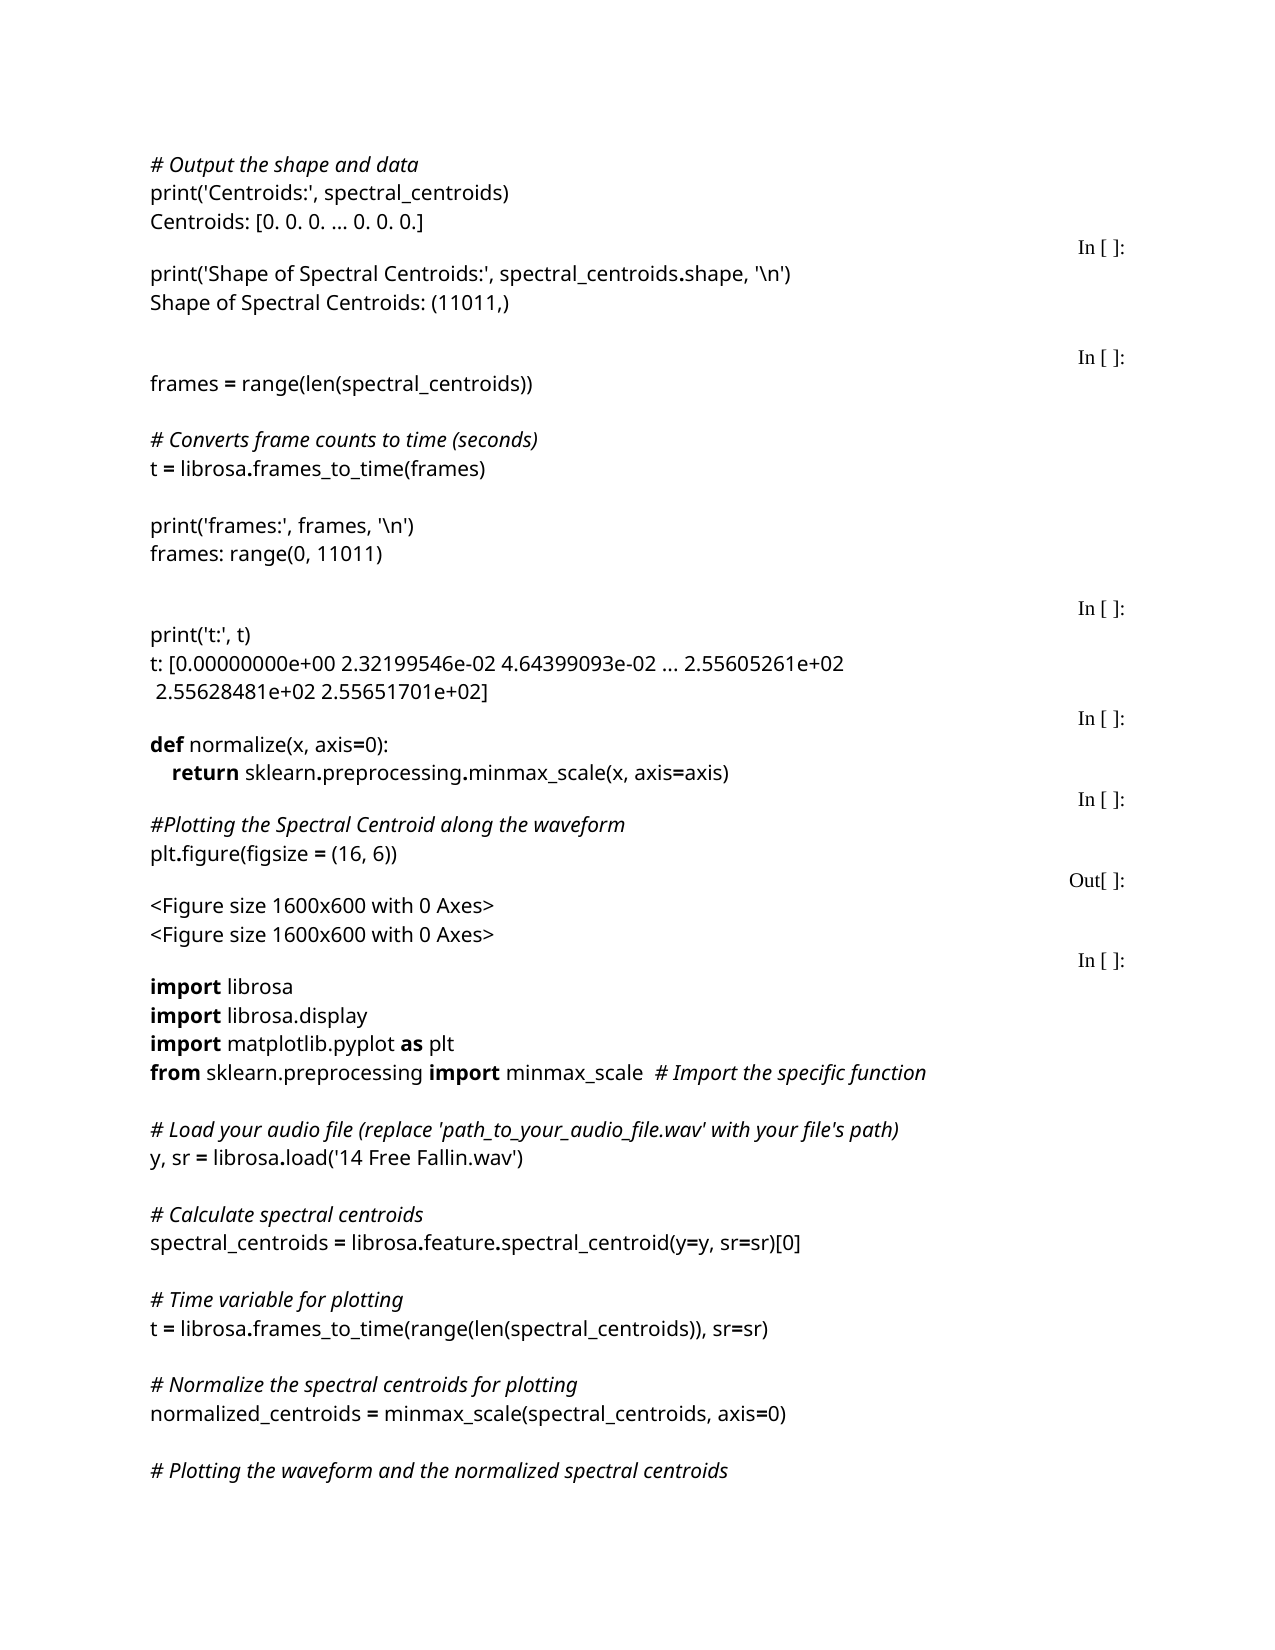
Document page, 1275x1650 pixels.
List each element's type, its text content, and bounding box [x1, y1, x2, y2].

text import matplotlib.pyplot as plt [150, 1029, 1125, 1058]
text Out[ ]: [150, 867, 1125, 892]
text print('t:', t) [150, 620, 1125, 649]
text print('Shape of Spectral Centroids:', spectral_centroids.shape, '\n') [150, 259, 1125, 288]
text # Converts frame counts to time (seconds) [150, 426, 1125, 454]
text def normalize(x, axis=0): [150, 730, 1125, 758]
text import librosa.display [150, 1001, 1125, 1029]
text frames: range(0, 11011) [150, 539, 1125, 568]
text t = librosa.frames_to_time(range(len(spectral_centroids)), sr=sr) [150, 1314, 1125, 1342]
text In [ ]: [150, 787, 1125, 811]
text return sklearn.preprocessing.minmax_scale(x, axis=axis) [150, 758, 1125, 787]
text # Time variable for plotting [150, 1285, 1125, 1314]
text <Figure size 1600x600 with 0 Axes> [150, 920, 1125, 948]
text import librosa [150, 972, 1125, 1001]
text In [ ]: [150, 948, 1125, 972]
text Shape of Spectral Centroids: (11011,) [150, 288, 1125, 316]
text t: [0.00000000e+00 2.32199546e-02 4.64399093e-02 ... 2.55605261e+02 [150, 649, 1125, 677]
text plt.figure(figsize = (16, 6)) [150, 839, 1125, 867]
text 2.55628481e+02 2.55651701e+02] [150, 677, 1125, 706]
text In [ ]: [150, 596, 1125, 620]
text from sklearn.preprocessing import minmax_scale # Import the specific function [150, 1058, 1125, 1086]
text <Figure size 1600x600 with 0 Axes> [150, 892, 1125, 920]
text print('frames:', frames, '\n') [150, 511, 1125, 539]
text In [ ]: [150, 345, 1125, 369]
text y, sr = librosa.load('14 Free Fallin.wav') [150, 1143, 1125, 1172]
text t = librosa.frames_to_time(frames) [150, 454, 1125, 482]
text #Plotting the Spectral Centroid along the waveform [150, 811, 1125, 839]
text In [ ]: [150, 235, 1125, 259]
text Centroids: [0. 0. 0. ... 0. 0. 0.] [150, 207, 1125, 235]
text # Normalize the spectral centroids for plotting [150, 1371, 1125, 1399]
text frames = range(len(spectral_centroids)) [150, 369, 1125, 397]
text # Output the shape and data [150, 150, 1125, 178]
text # Load your audio file (replace 'path_to_your_audio_file.wav' with your file's path) [150, 1115, 1125, 1143]
text # Calculate spectral centroids [150, 1200, 1125, 1228]
text # Plotting the waveform and the normalized spectral centroids [150, 1456, 1125, 1484]
text spectral_centroids = librosa.feature.spectral_centroid(y=y, sr=sr)[0] [150, 1228, 1125, 1257]
text In [ ]: [150, 706, 1125, 730]
text print('Centroids:', spectral_centroids) [150, 178, 1125, 207]
text normalized_centroids = minmax_scale(spectral_centroids, axis=0) [150, 1399, 1125, 1427]
